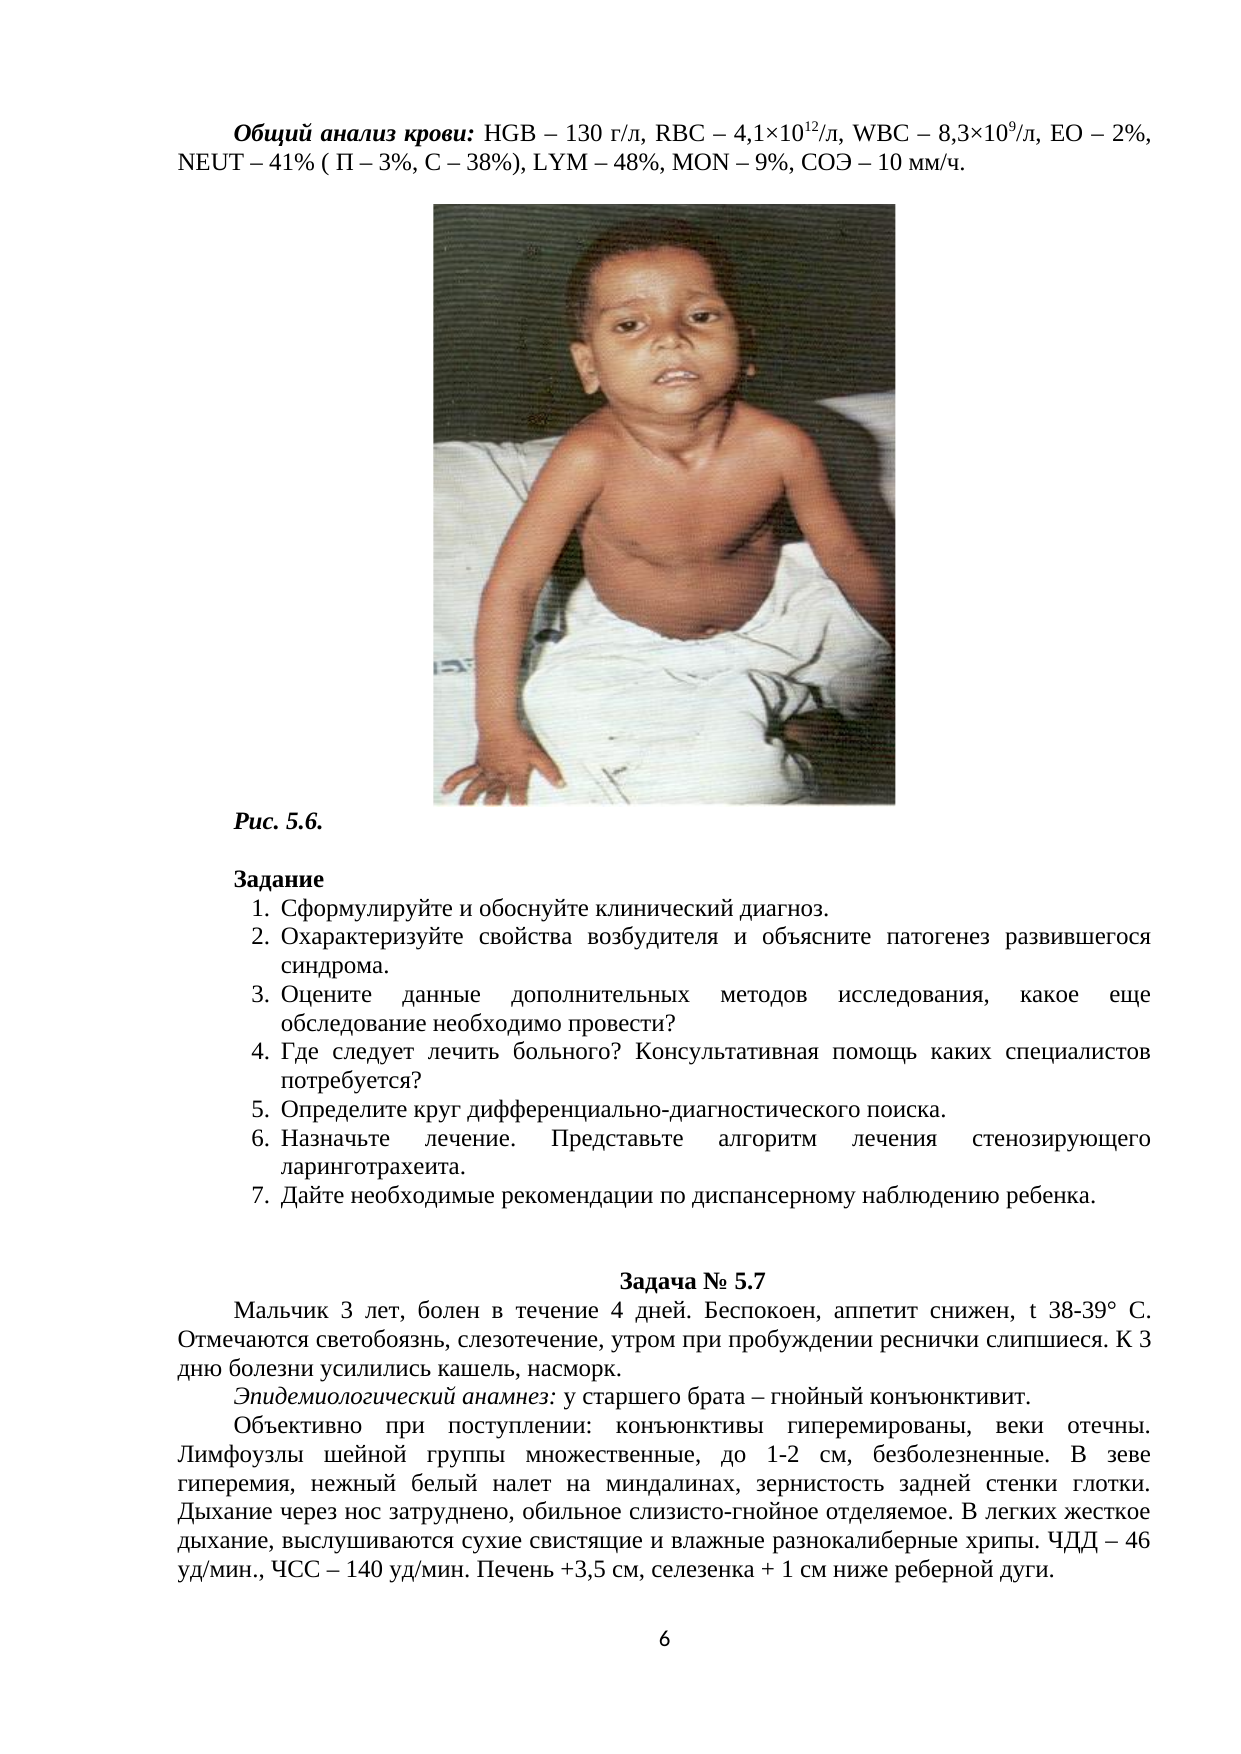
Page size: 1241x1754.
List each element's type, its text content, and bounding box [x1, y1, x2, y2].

text Эпидемиологический анамнез: у старшего брата – гнойный конъюнктивит. [177, 1381, 1152, 1410]
list Сформулируйте и обоснуйте клинический диагноз. [251, 893, 1152, 921]
text Мальчик 3 лет, болен в течение 4 дней. Беспокоен, аппетит снижен, t 38-39° C. Отмечаются светобоязнь, слезотечение, утром при пробуждении реснички слипшиеся. К 3 дню болезни усилились кашель, насморк. [177, 1295, 1152, 1381]
list Охарактеризуйте свойства возбудителя и объясните патогенез развившегося синдрома. [251, 921, 1152, 979]
list Оцените данные дополнительных методов исследования, какое еще обследование необходимо провести? [251, 979, 1152, 1036]
text Задача № 5.7 [177, 1266, 1152, 1295]
text Задание [177, 864, 1152, 893]
text Рис. 5.6. [177, 806, 1152, 835]
picture [433, 204, 896, 807]
list Где следует лечить больного? Консультативная помощь каких специалистов потребуется? [251, 1036, 1152, 1094]
list Назначьте лечение. Представьте алгоритм лечения стенозирующего ларинготрахеита. [251, 1123, 1152, 1180]
text Общий анализ крови: HGB – 130 г/л, RBC – 4,1×1012/л, WBC – 8,3×109/л, EO – 2%, NEUT – 41% ( П – 3%, C – 38%), LYM – 48%, МON – 9%, СОЭ – 10 мм/ч. [177, 118, 1152, 176]
text Объективно при поступлении: конъюнктивы гиперемированы, веки отечны. Лимфоузлы шейной группы множественные, до 1-2 см, безболезненные. В зеве гиперемия, нежный белый налет на миндалинах, зернистость задней стенки глотки. Дыхание через нос затруднено, обильное слизисто-гнойное отделяемое. В легких жесткое дыхание, выслушиваются сухие свистящие и влажные разнокалиберные хрипы. ЧДД – 46 уд/мин., ЧСС – 140 уд/мин. Печень +3,5 см, селезенка + 1 см ниже реберной дуги. [177, 1410, 1152, 1583]
list Определите круг дифференциально-диагностического поиска. [251, 1094, 1152, 1123]
list Дайте необходимые рекомендации по диспансерному наблюдению ребенка. [251, 1180, 1152, 1209]
